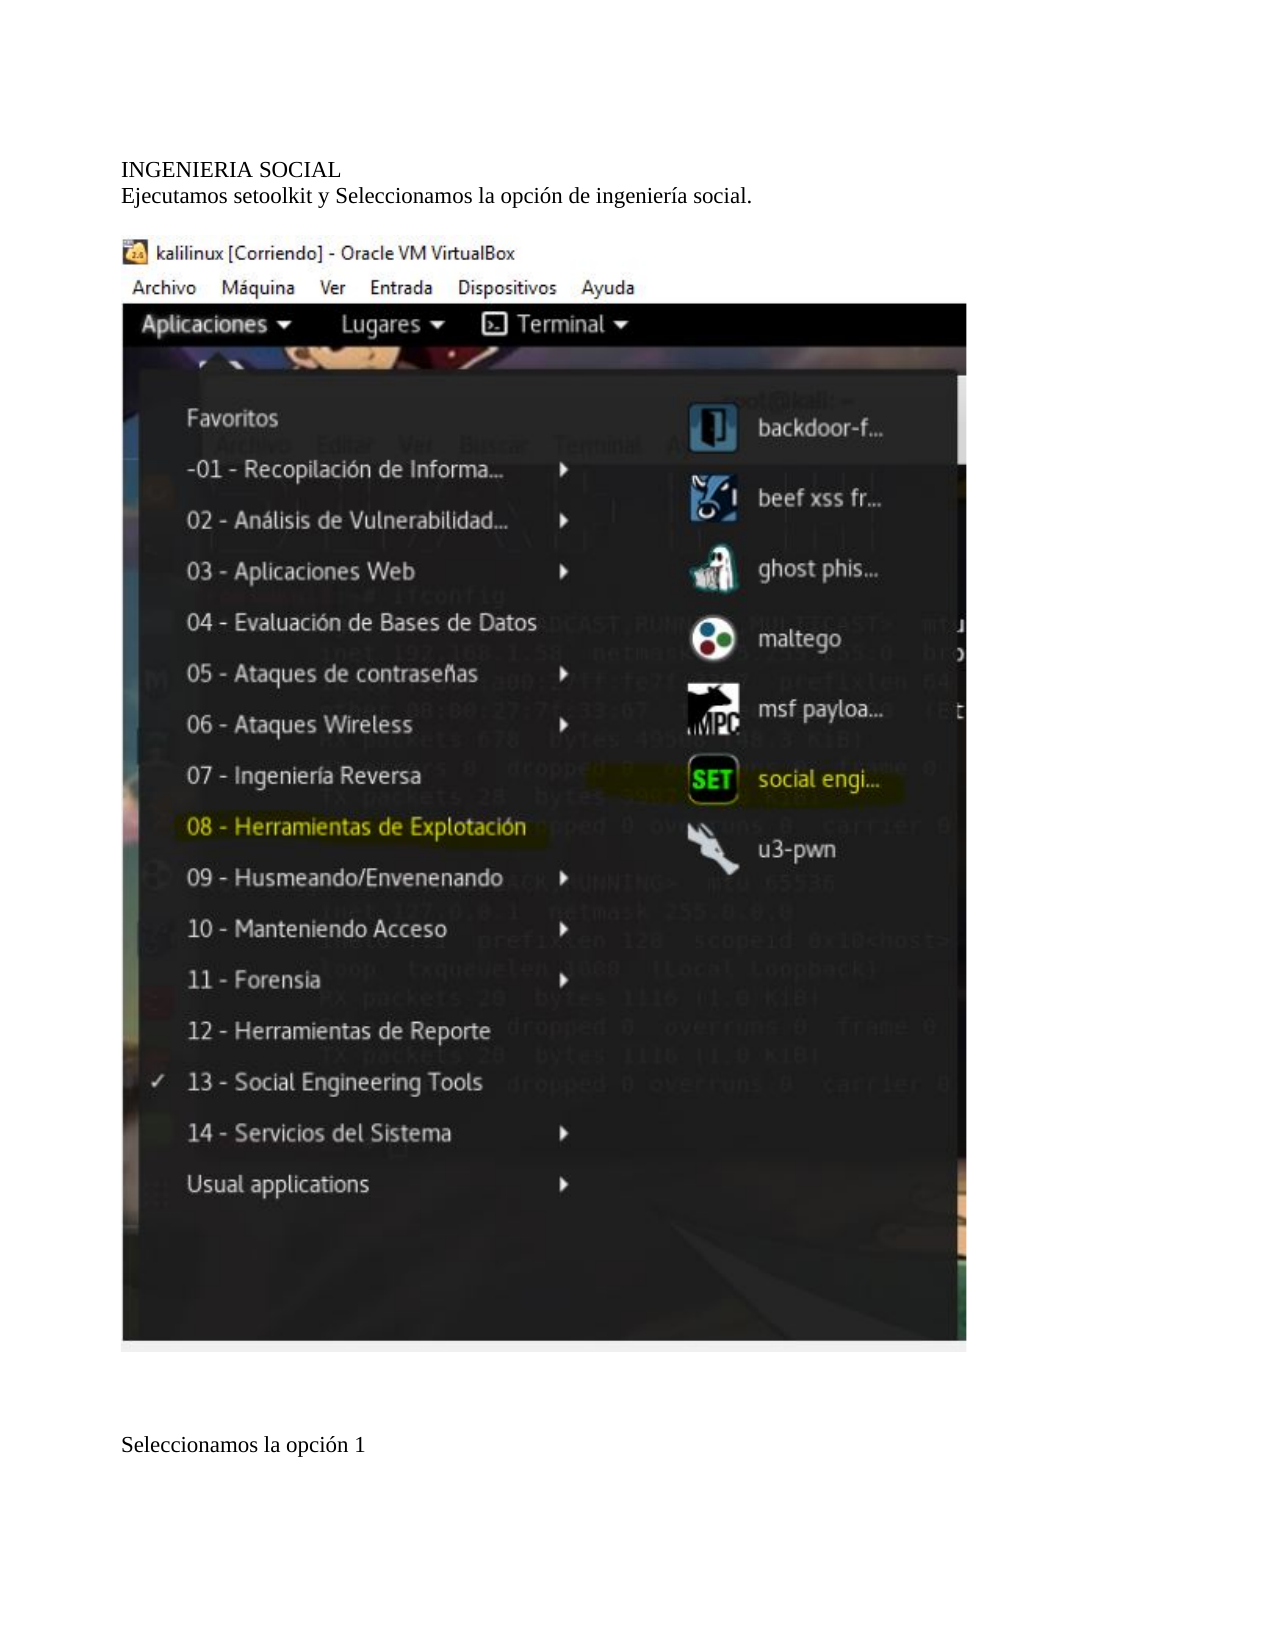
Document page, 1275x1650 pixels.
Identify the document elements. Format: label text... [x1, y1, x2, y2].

picture [120, 235, 967, 1352]
text Seleccionamos la opción 1 [121, 1431, 1231, 1457]
text INGENIERIA SOCIAL [121, 156, 1231, 183]
text Ejecutamos setoolkit y Seleccionamos la opción de ingeniería social. [121, 183, 1231, 209]
